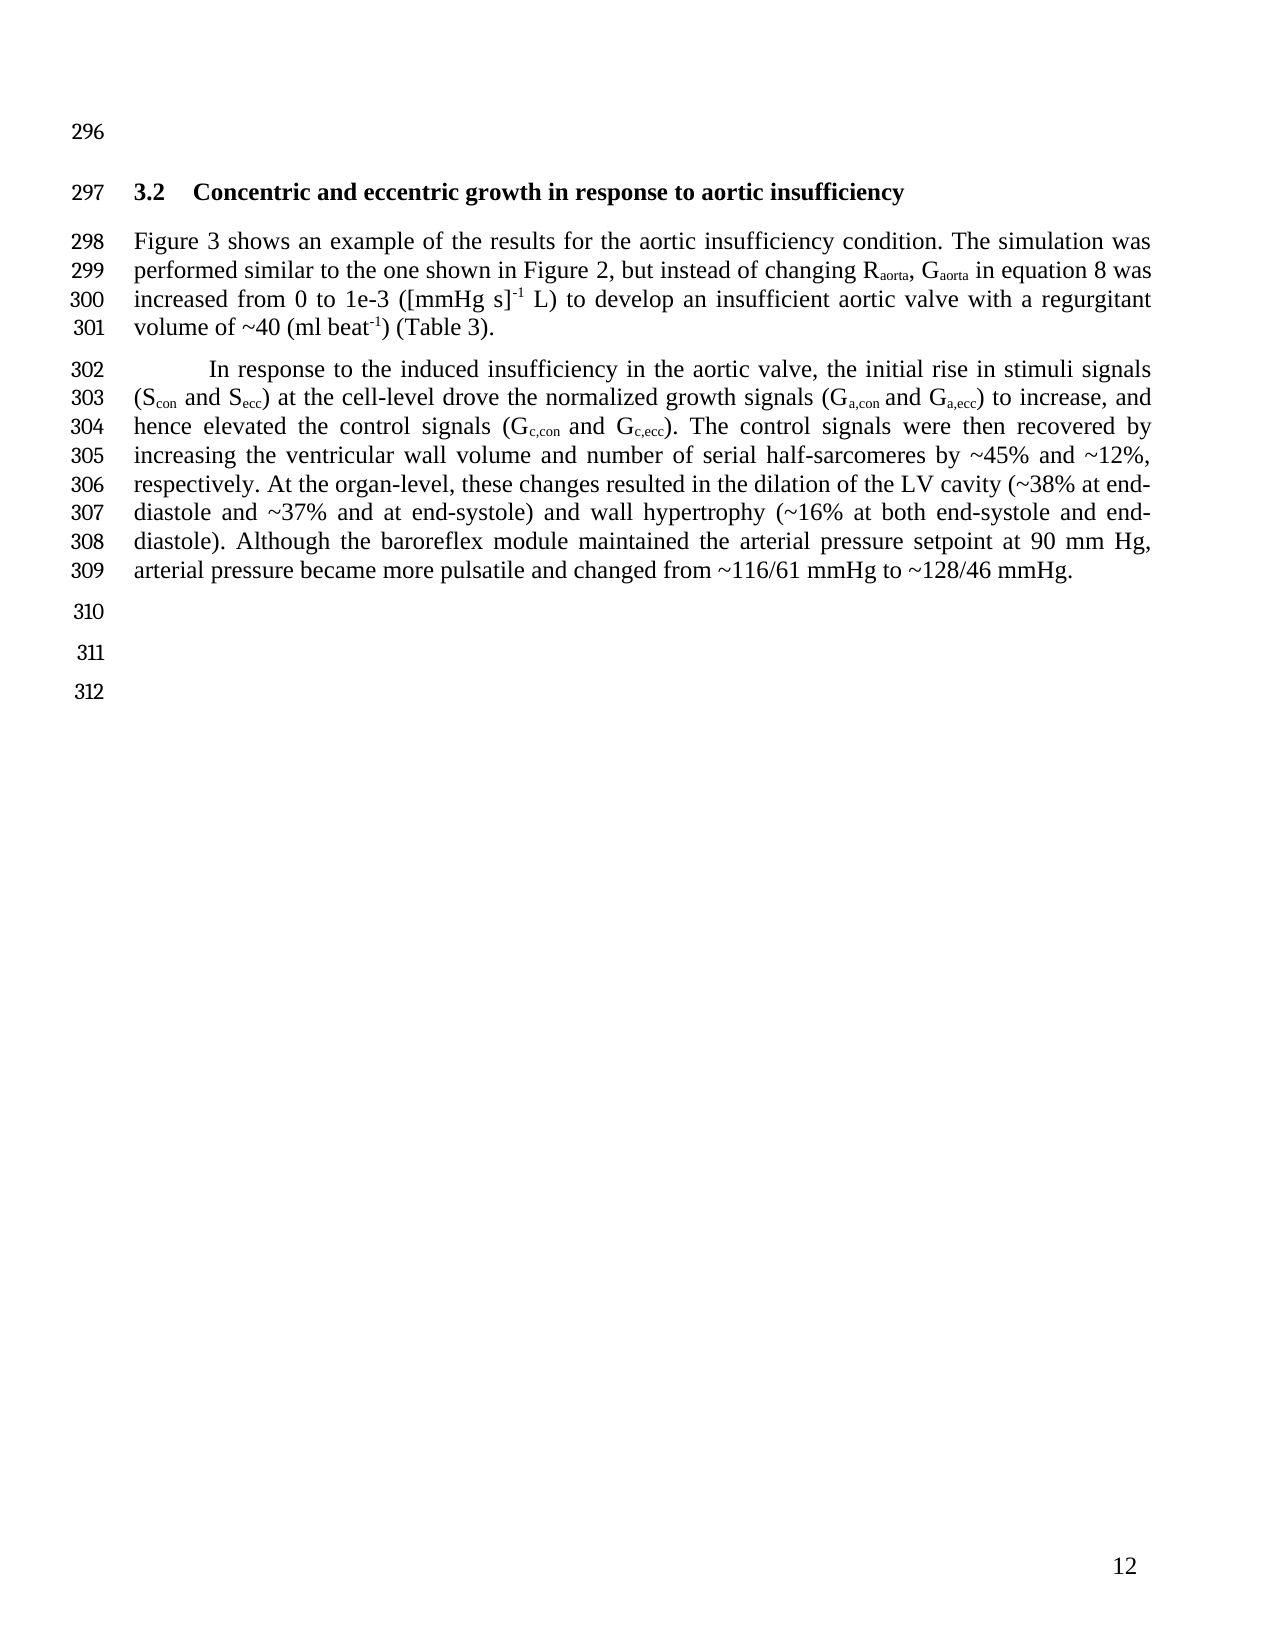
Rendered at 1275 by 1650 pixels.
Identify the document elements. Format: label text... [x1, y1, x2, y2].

text In response to the induced insufficiency in the aortic valve, the initial rise in stimuli signals (Scon and Secc) at the cell-level drove the normalized growth signals (Ga,con and Ga,ecc) to increase, and hence elevated the control signals (Gc,con and Gc,ecc). The control signals were then recovered by increasing the ventricular wall volume and number of serial half-sarcomeres by ~45% and ~12%, respectively. At the organ-level, these changes resulted in the dilation of the LV cavity (~38% at end-diastole and ~37% and at end-systole) and wall hypertrophy (~16% at both end-systole and end-diastole). Although the baroreflex module maintained the arterial pressure setpoint at 90 mm Hg, arterial pressure became more pulsatile and changed from ~116/61 mmHg to ~128/46 mmHg. [133, 354, 1152, 584]
subtitle Concentric and eccentric growth in response to aortic insufficiency [133, 177, 1152, 205]
